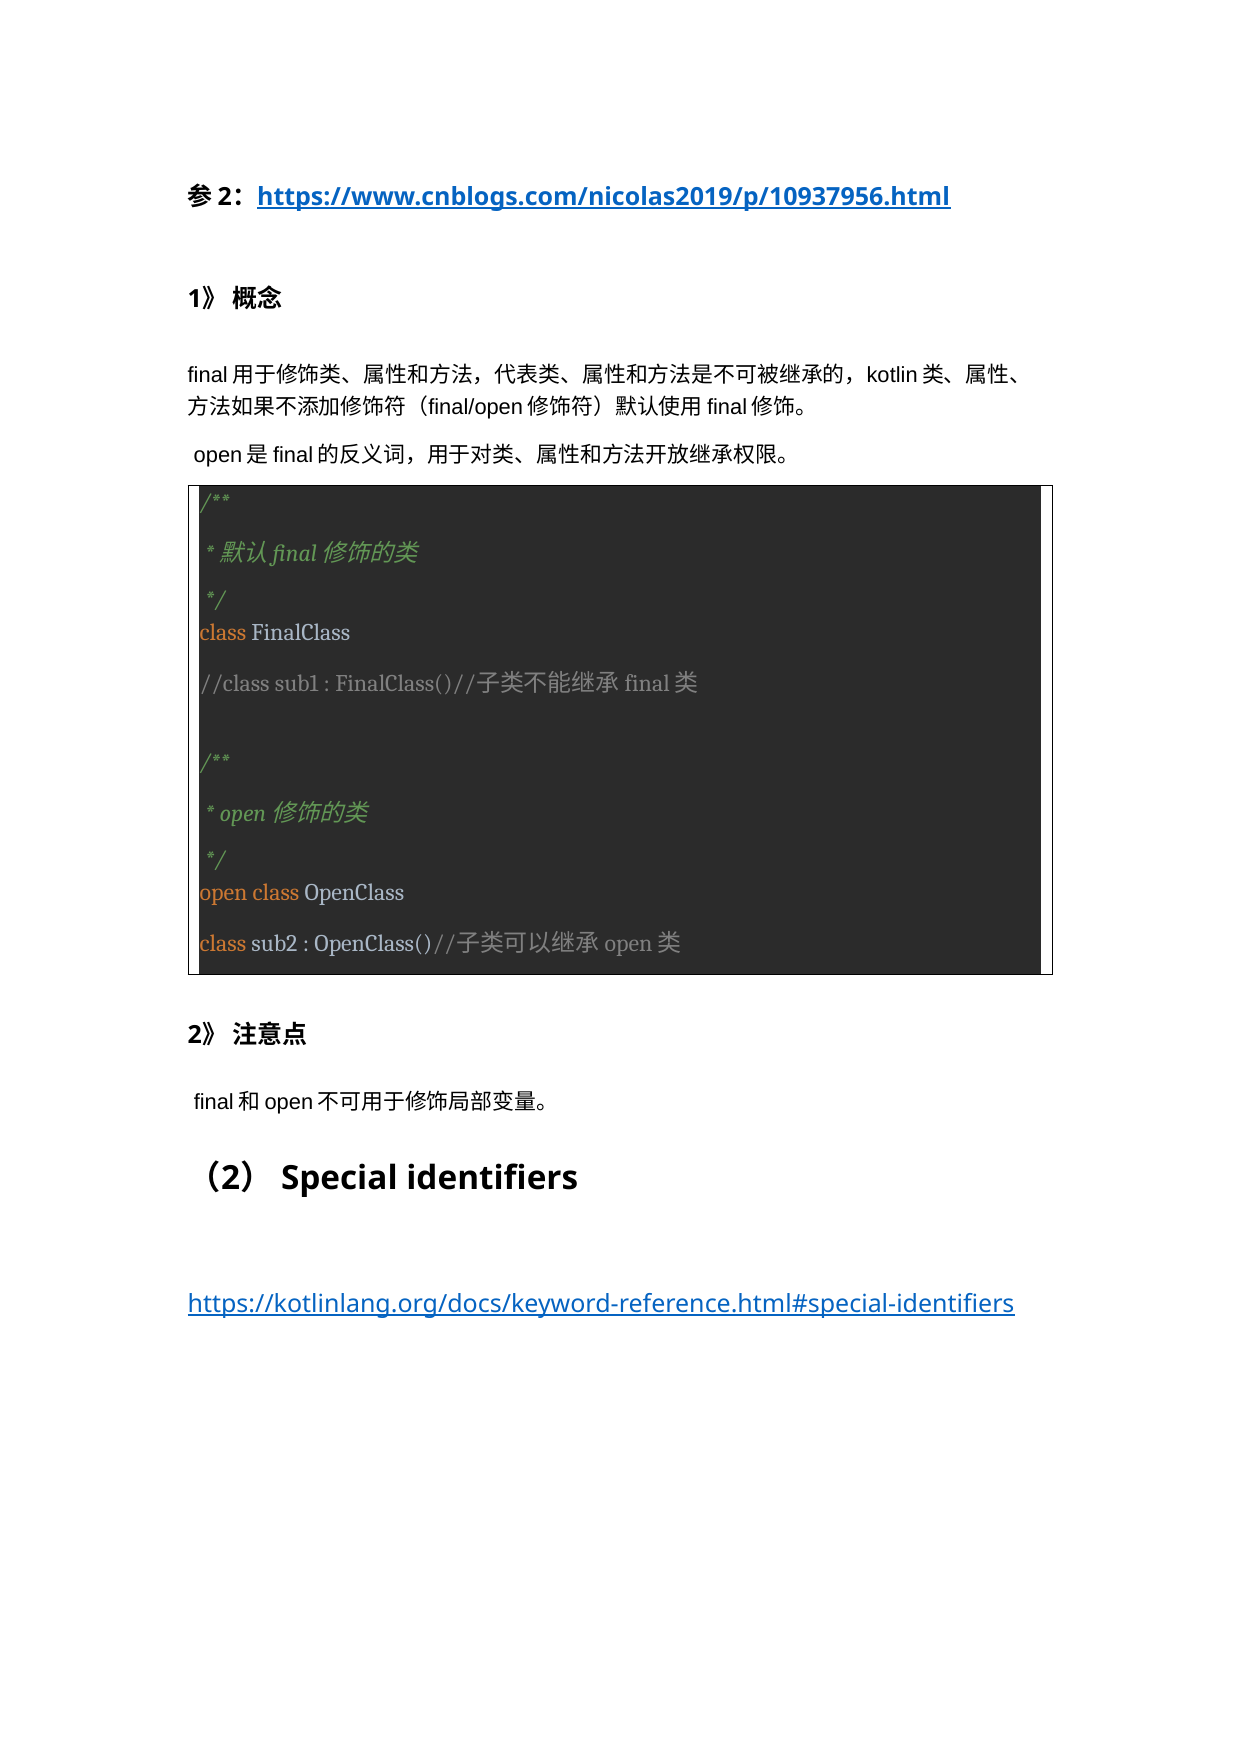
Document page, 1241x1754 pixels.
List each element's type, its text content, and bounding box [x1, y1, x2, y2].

text final和open不可用于修饰局部变量。 [187, 1083, 1053, 1116]
text ​ open是final的反义词，用于对类、属性和方法开放继承权限。 [187, 437, 1053, 469]
text https://kotlinlang.org/docs/keyword-reference.html#special-identifiers [187, 1270, 1053, 1335]
subtitle 2》 注意点 [187, 1000, 1053, 1065]
subtitle （2） Special identifiers [187, 1143, 1053, 1208]
text final用于修饰类、属性和方法，代表类、属性和方法是不可被继承的，kotlin类、属性、方法如果不添加修饰符（final/open修饰符）默认使用final修饰。 [187, 356, 1053, 421]
subtitle 参2：https://www.cnblogs.com/nicolas2019/p/10937956.html [187, 162, 1053, 227]
subtitle 1》 概念 [187, 264, 1053, 329]
